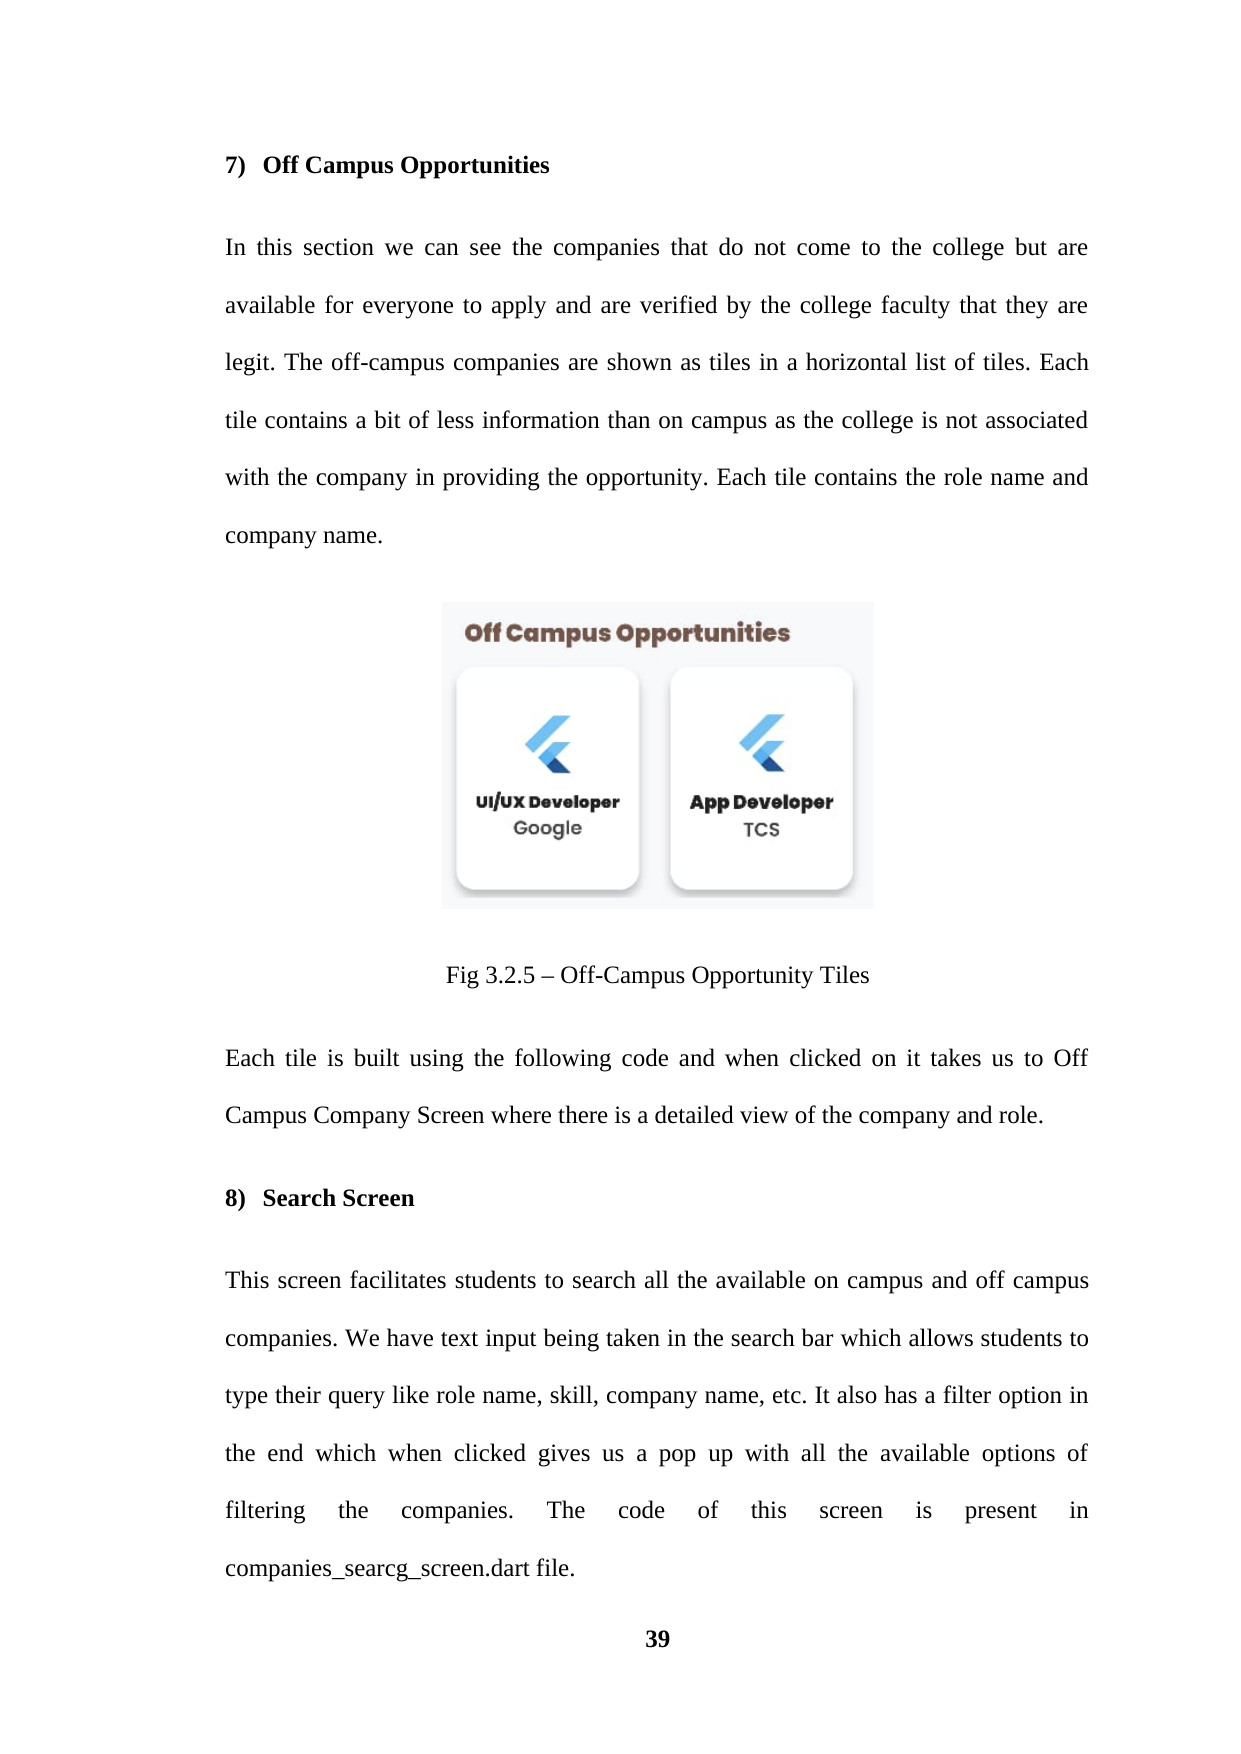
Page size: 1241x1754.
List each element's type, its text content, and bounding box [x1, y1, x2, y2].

text Each tile is built using the following code and when clicked on it takes us to Off Campus Company Screen where there is a detailed view of the company and role. [225, 1043, 1090, 1129]
picture [441, 602, 874, 909]
text This screen facilitates students to search all the available on campus and off campus companies. We have text input being taken in the search bar which allows students to type their query like role name, skill, company name, etc. It also has a filter option in the end which when clicked gives us a pop up with all the available options of filtering the companies. The code of this screen is present in companies_searcg_screen.dart file. [225, 1265, 1090, 1581]
text In this section we can see the companies that do not come to the college but are available for everyone to apply and are verified by the college faculty that they are legit. The off-campus companies are shown as tiles in a horizontal list of tiles. Each tile contains a bit of less information than on campus as the college is not associated with the company in providing the opportunity. Each tile contains the role name and company name. [225, 232, 1090, 549]
text Fig 3.2.5 – Off-Campus Opportunity Tiles [225, 960, 1090, 989]
list Search Screen [225, 1183, 1090, 1211]
list Off Campus Opportunities [225, 150, 1090, 179]
